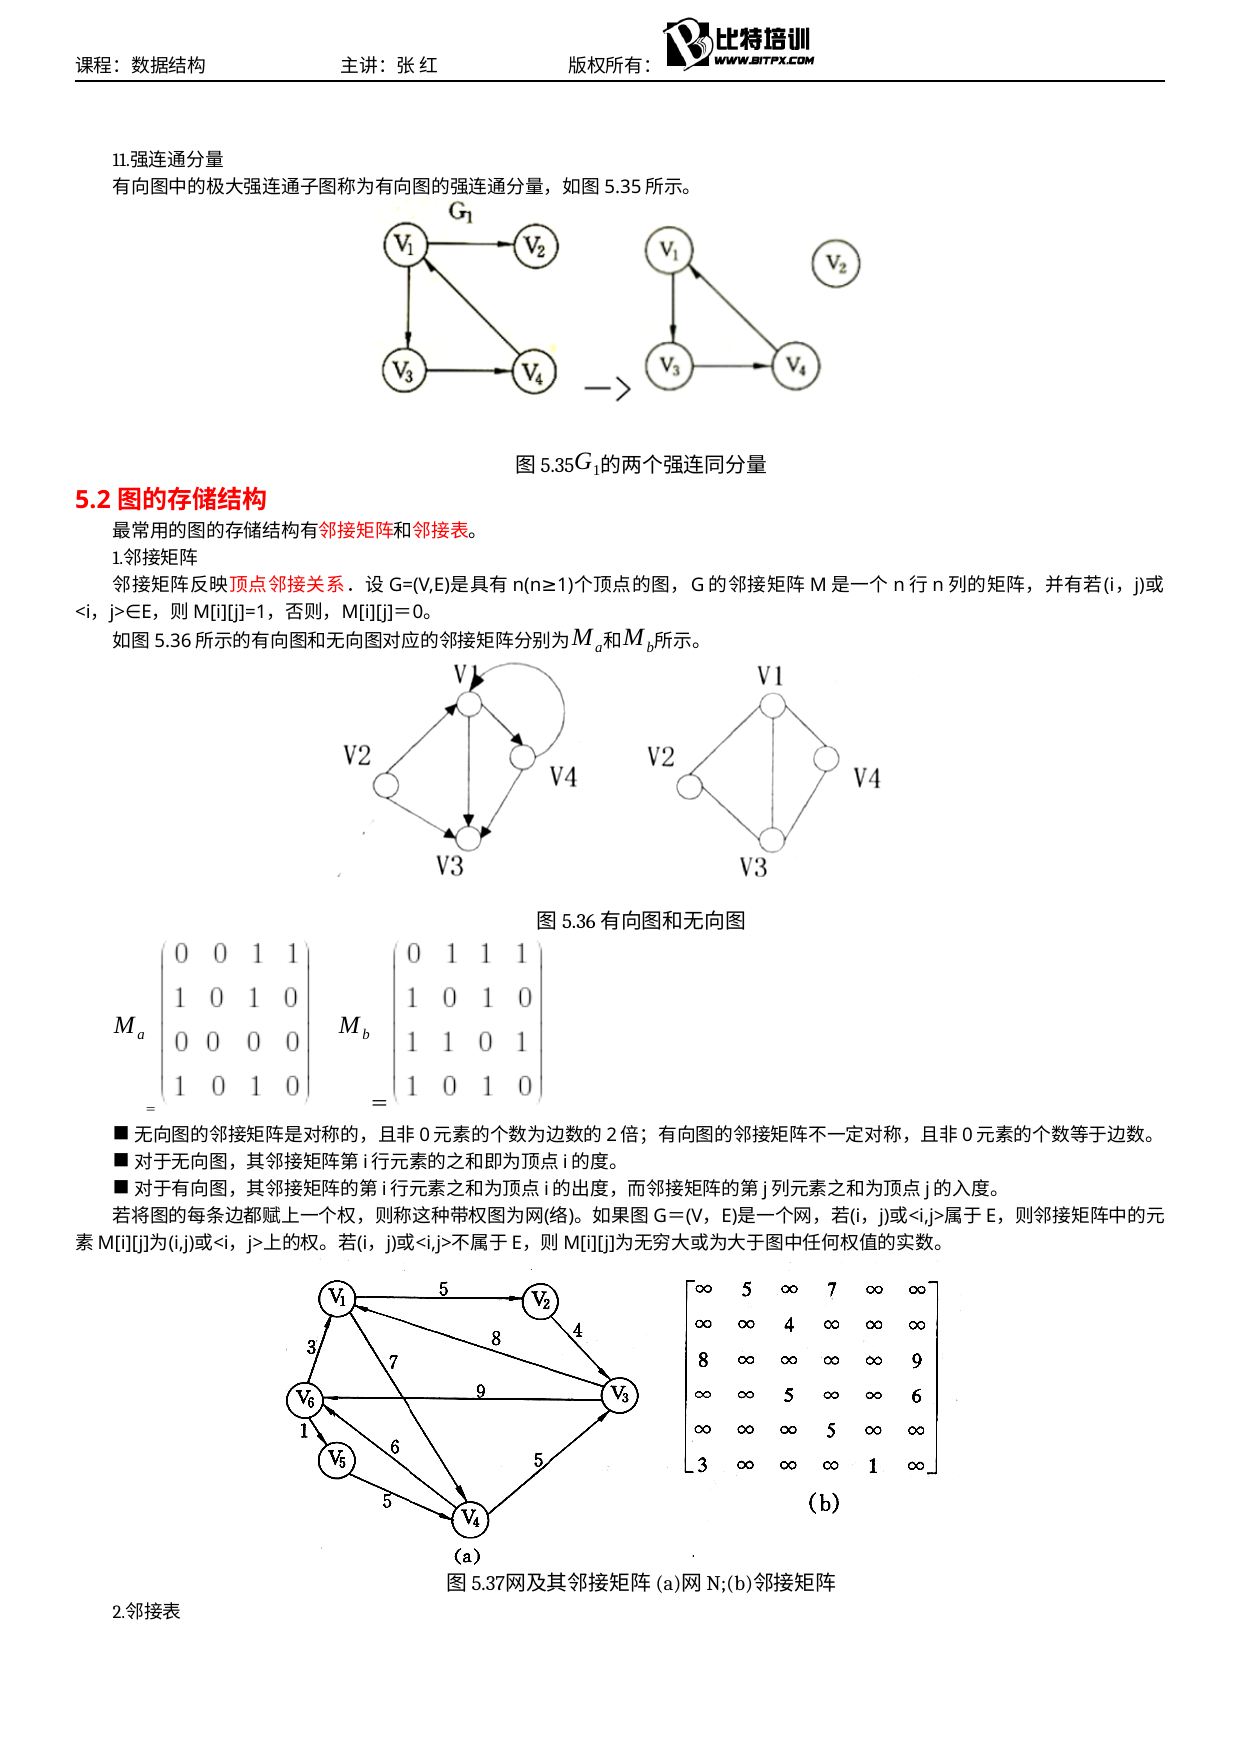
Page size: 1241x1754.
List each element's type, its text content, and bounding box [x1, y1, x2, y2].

picture [366, 198, 874, 409]
text 对于无向图，其邻接矩阵第i行元素的之和即为顶点i的度。 [75, 1146, 1165, 1173]
text 邻接矩阵反映顶点邻接关系．设G=(V,E)是具有n(n≥1)个顶点的图，G的邻接矩阵M是一个n行n列的矩阵，并有若(i，j)或<i，j>∈E，则M[i][j]=1，否则，M[i][j]＝0。 [75, 570, 1165, 624]
text 对于有向图，其邻接矩阵的第i行元素之和为顶点i的出度，而邻接矩阵的第j列元素之和为顶点j的入度。 [75, 1173, 1165, 1201]
list 邻接矩阵 [75, 542, 1165, 570]
text 无向图的邻接矩阵是对称的，且非0元素的个数为边数的2倍；有向图的邻接矩阵不一定对称，且非0元素的个数等于边数。 [75, 1119, 1165, 1146]
subtitle 图的存储结构 [75, 479, 1165, 515]
text 若将图的每条边都赋上一个权，则称这种带权图为网(络)。如果图 G＝(V，E)是一个网，若(i，j)或<i,j>属于E，则邻接矩阵中的元素M[i][j]为(i,j)或<i，j>上的权。若(i，j)或<i,j>不属于E，则M[i][j]为无穷大或为大于图中任何权值的实数。 [75, 1201, 1165, 1255]
text 最常用的图的存储结构有邻接矩阵和邻接表。 [75, 515, 1165, 542]
list 邻接表 [75, 1597, 1165, 1624]
text ＝ ＝ [75, 935, 1165, 1119]
list 强连通分量 [75, 144, 1165, 171]
picture [662, 17, 817, 73]
